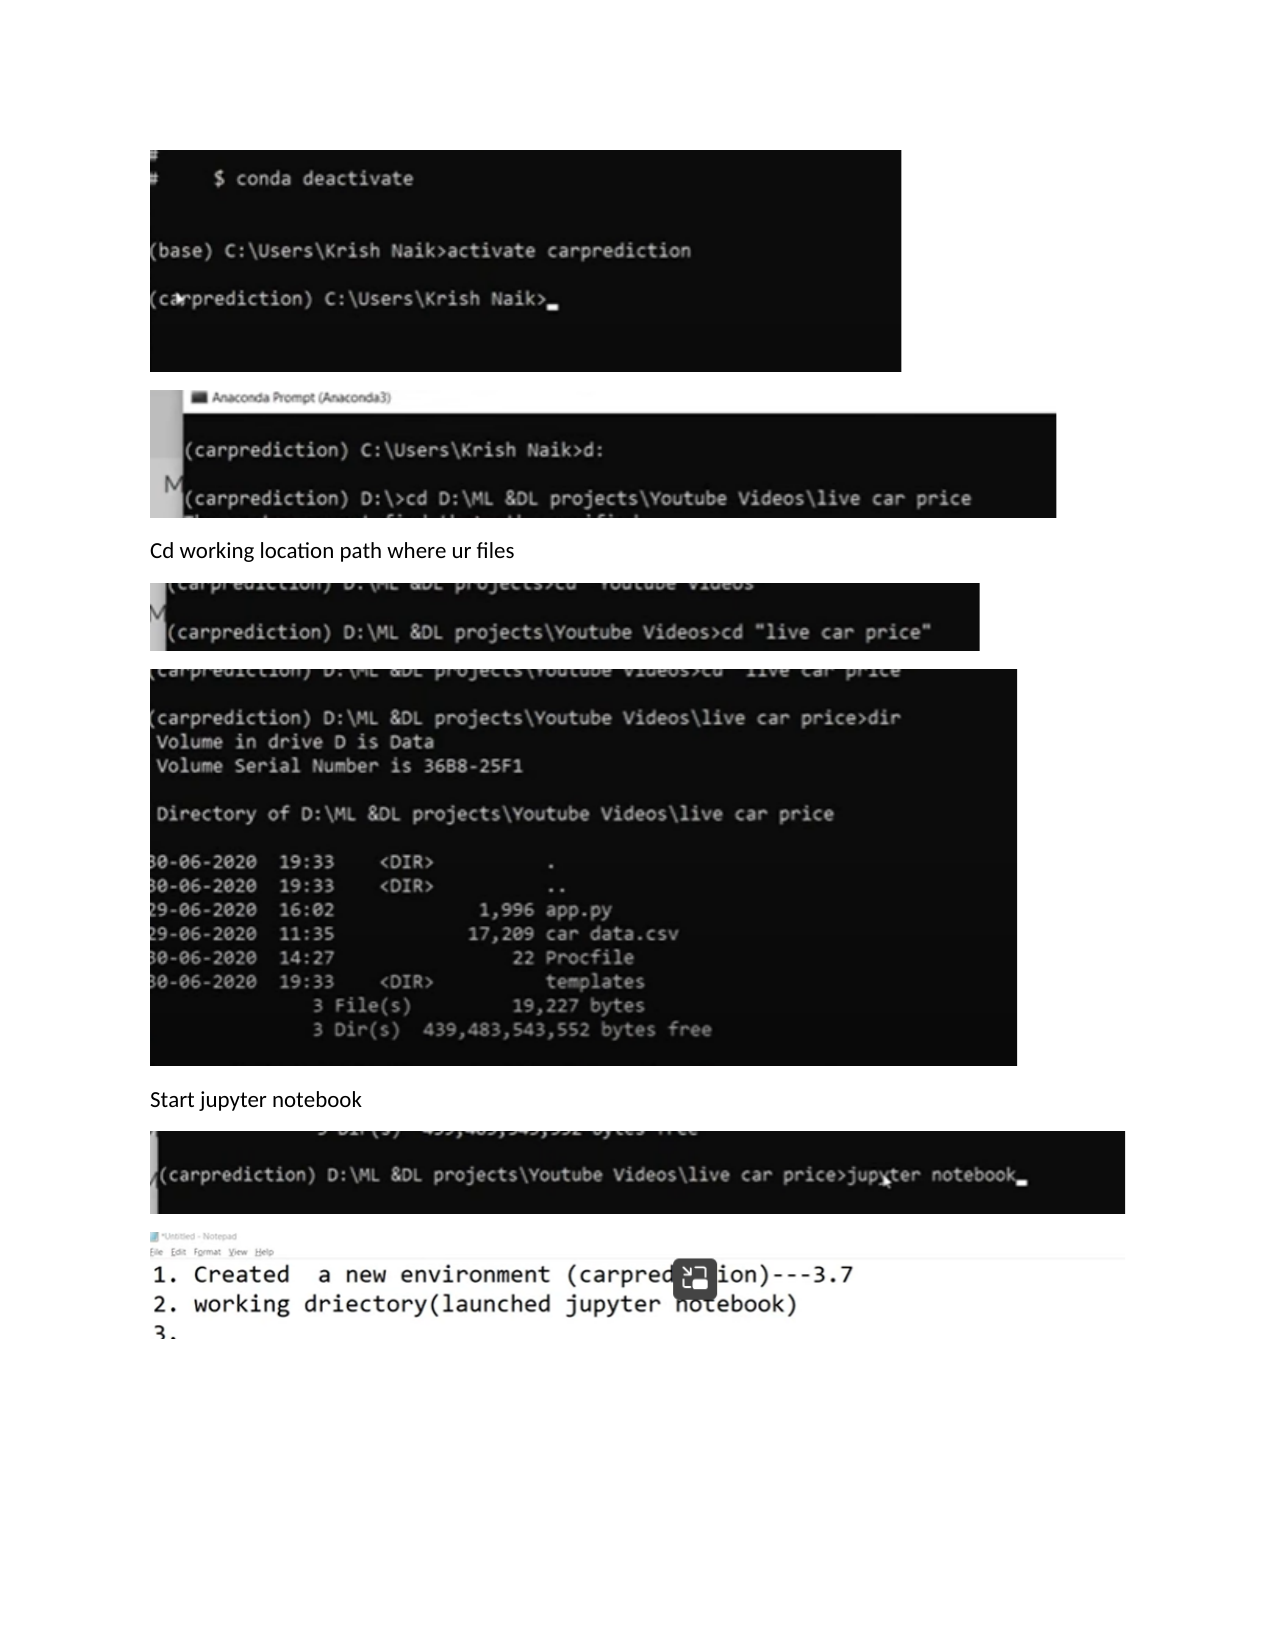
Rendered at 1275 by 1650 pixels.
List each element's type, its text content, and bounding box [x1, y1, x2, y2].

text Cd working location path where ur files [150, 536, 1125, 564]
picture [150, 1131, 1125, 1214]
picture [150, 669, 1018, 1066]
picture [150, 150, 902, 372]
picture [150, 390, 1057, 518]
text Start jupyter notebook [150, 1085, 1125, 1113]
picture [150, 1232, 1125, 1339]
picture [150, 583, 980, 651]
